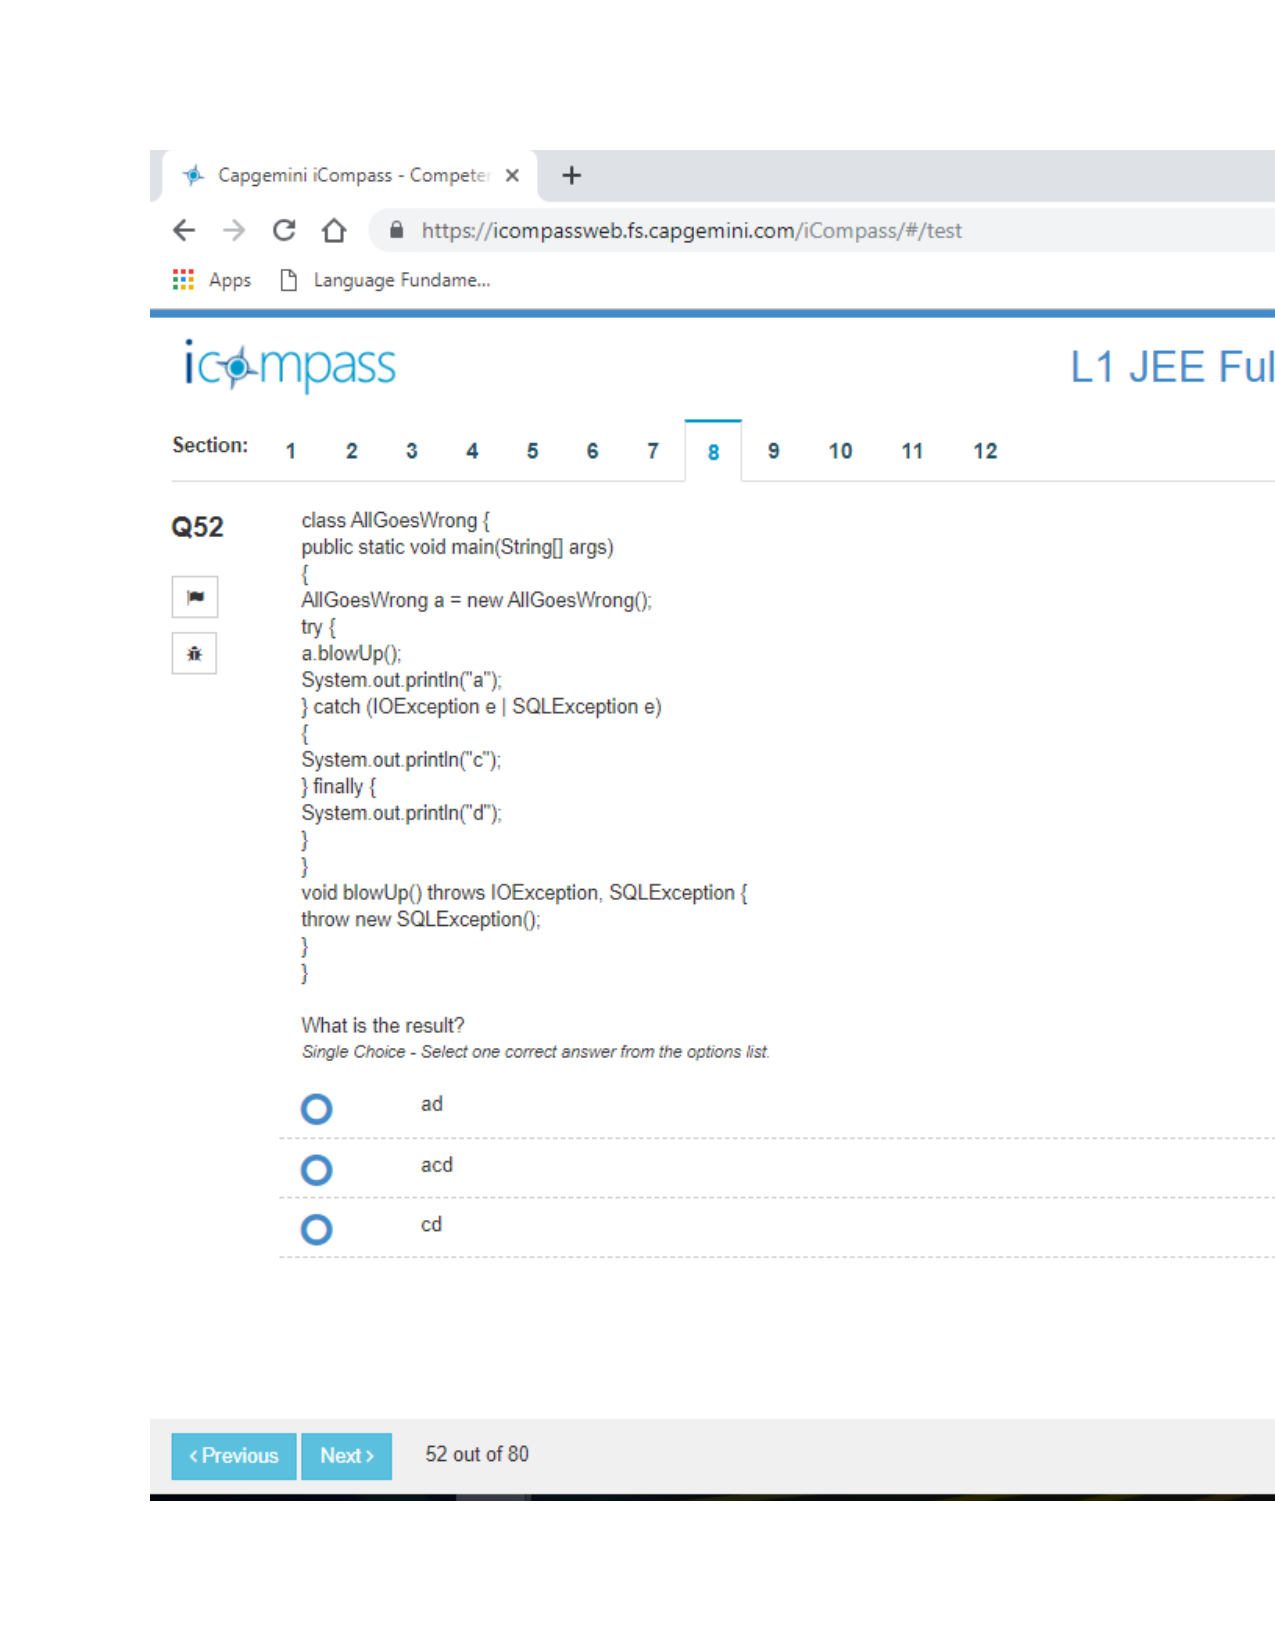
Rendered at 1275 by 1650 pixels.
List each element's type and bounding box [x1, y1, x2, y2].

picture [150, 150, 1275, 1501]
